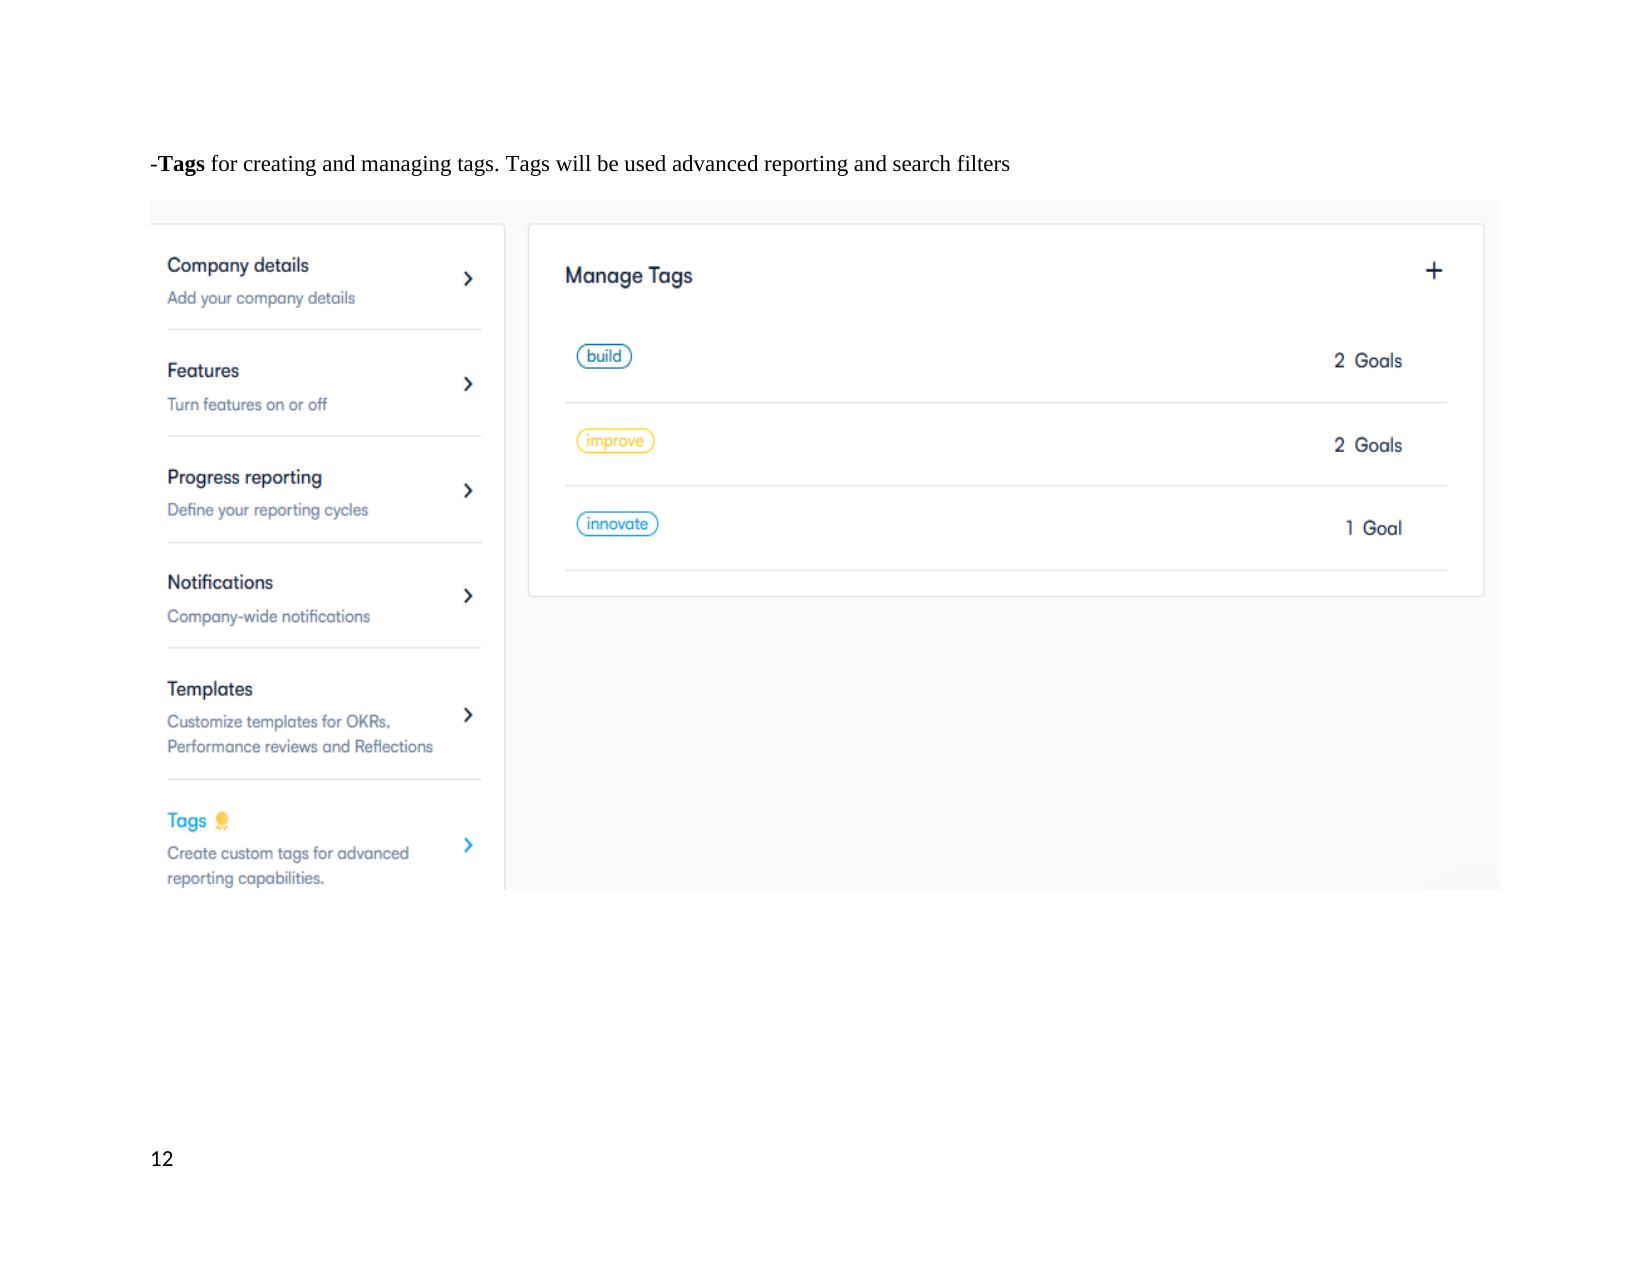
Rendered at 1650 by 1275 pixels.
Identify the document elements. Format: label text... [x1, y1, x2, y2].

text -Tags for creating and managing tags. Tags will be used advanced reporting and search filters [150, 150, 1500, 176]
picture [150, 201, 1500, 890]
